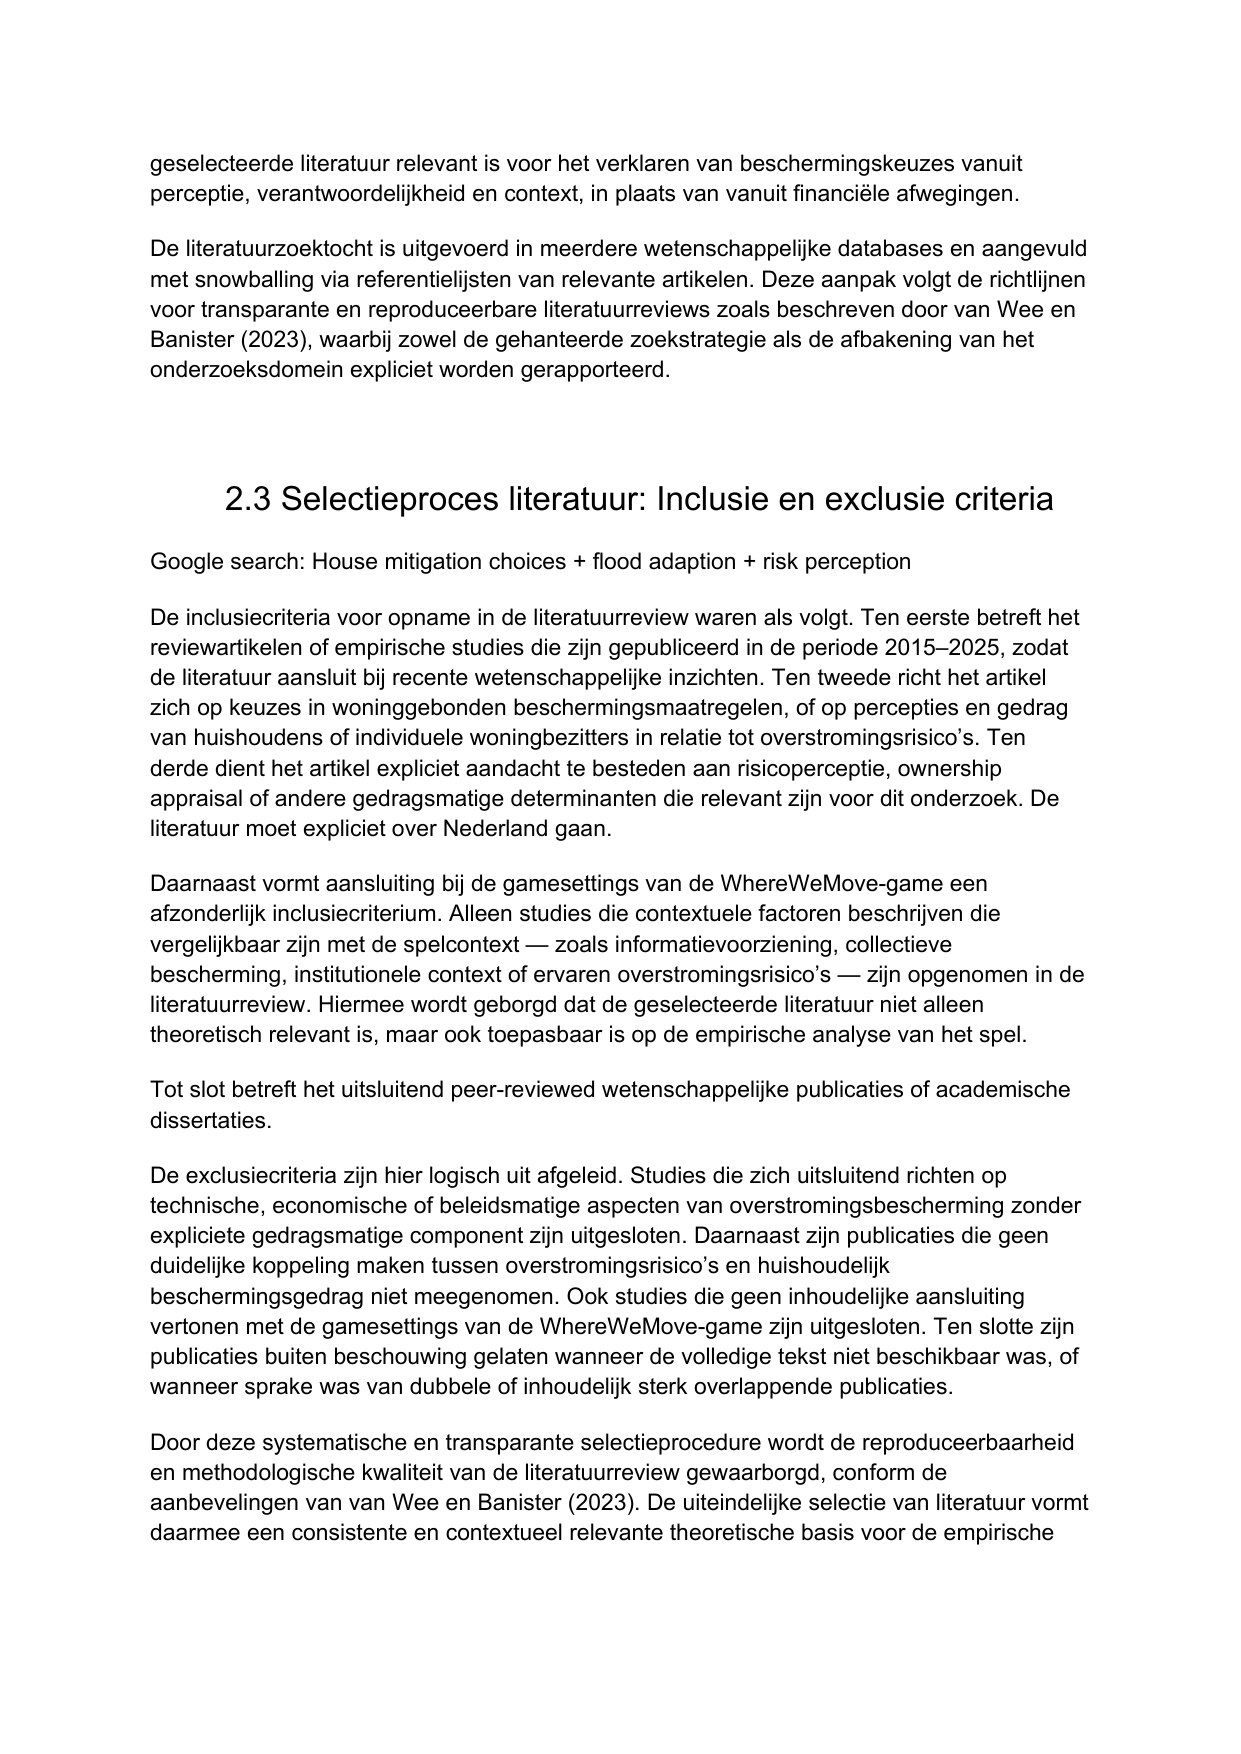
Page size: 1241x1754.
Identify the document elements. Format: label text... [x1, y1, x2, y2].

subtitle 2.3 Selectieproces literatuur: Inclusie en exclusie criteria [225, 479, 1090, 518]
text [150, 1428, 1090, 1546]
text De inclusiecriteria voor opname in de literatuurreview waren als volgt. Ten eerste betreft het reviewartikelen of empirische studies die zijn gepubliceerd in de periode 2015–2025, zodat de literatuur aansluit bij recente wetenschappelijke inzichten. Ten tweede richt het artikel zich op keuzes in woninggebonden beschermingsmaatregelen, of op percepties en gedrag van huishoudens of individuele woningbezitters in relatie tot overstromingsrisico’s. Ten derde dient het artikel expliciet aandacht te besteden aan risicoperceptie, ownership appraisal of andere gedragsmatige determinanten die relevant zijn voor dit onderzoek. De literatuur moet expliciet over Nederland gaan. [150, 603, 1090, 841]
text De exclusiecriteria zijn hier logisch uit afgeleid. Studies die zich uitsluitend richten op technische, economische of beleidsmatige aspecten van overstromingsbescherming zonder expliciete gedragsmatige component zijn uitgesloten. Daarnaast zijn publicaties die geen duidelijke koppeling maken tussen overstromingsrisico’s en huishoudelijk beschermingsgedrag niet meegenomen. Ook studies die geen inhoudelijke aansluiting vertonen met de gamesettings van de WhereWeMove-game zijn uitgesloten. Ten slotte zijn publicaties buiten beschouwing gelaten wanneer de volledige tekst niet beschikbaar was, of wanneer sprake was van dubbele of inhoudelijk sterk overlappende publicaties. [150, 1162, 1090, 1400]
text Google search: House mitigation choices + flood adaption + risk perception [150, 548, 1090, 575]
text Tot slot betreft het uitsluitend peer-reviewed wetenschappelijke publicaties of academische dissertaties. [150, 1076, 1090, 1133]
text De literatuurzoektocht is uitgevoerd in meerdere wetenschappelijke databases en aangevuld met snowballing via referentielijsten van relevante artikelen. Deze aanpak volgt de richtlijnen voor transparante en reproduceerbare literatuurreviews zoals beschreven door van Wee en Banister (2023), waarbij zowel de gehanteerde zoekstrategie als de afbakening van het onderzoeksdomein expliciet worden gerapporteerd. [150, 235, 1090, 383]
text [150, 150, 1090, 207]
text Daarnaast vormt aansluiting bij de gamesettings van de WhereWeMove-game een afzonderlijk inclusiecriterium. Alleen studies die contextuele factoren beschrijven die vergelijkbaar zijn met de spelcontext — zoals informatievoorziening, collectieve bescherming, institutionele context of ervaren overstromingsrisico’s — zijn opgenomen in de literatuurreview. Hiermee wordt geborgd dat de geselecteerde literatuur niet alleen theoretisch relevant is, maar ook toepasbaar is op de empirische analyse van het spel. [150, 870, 1090, 1048]
